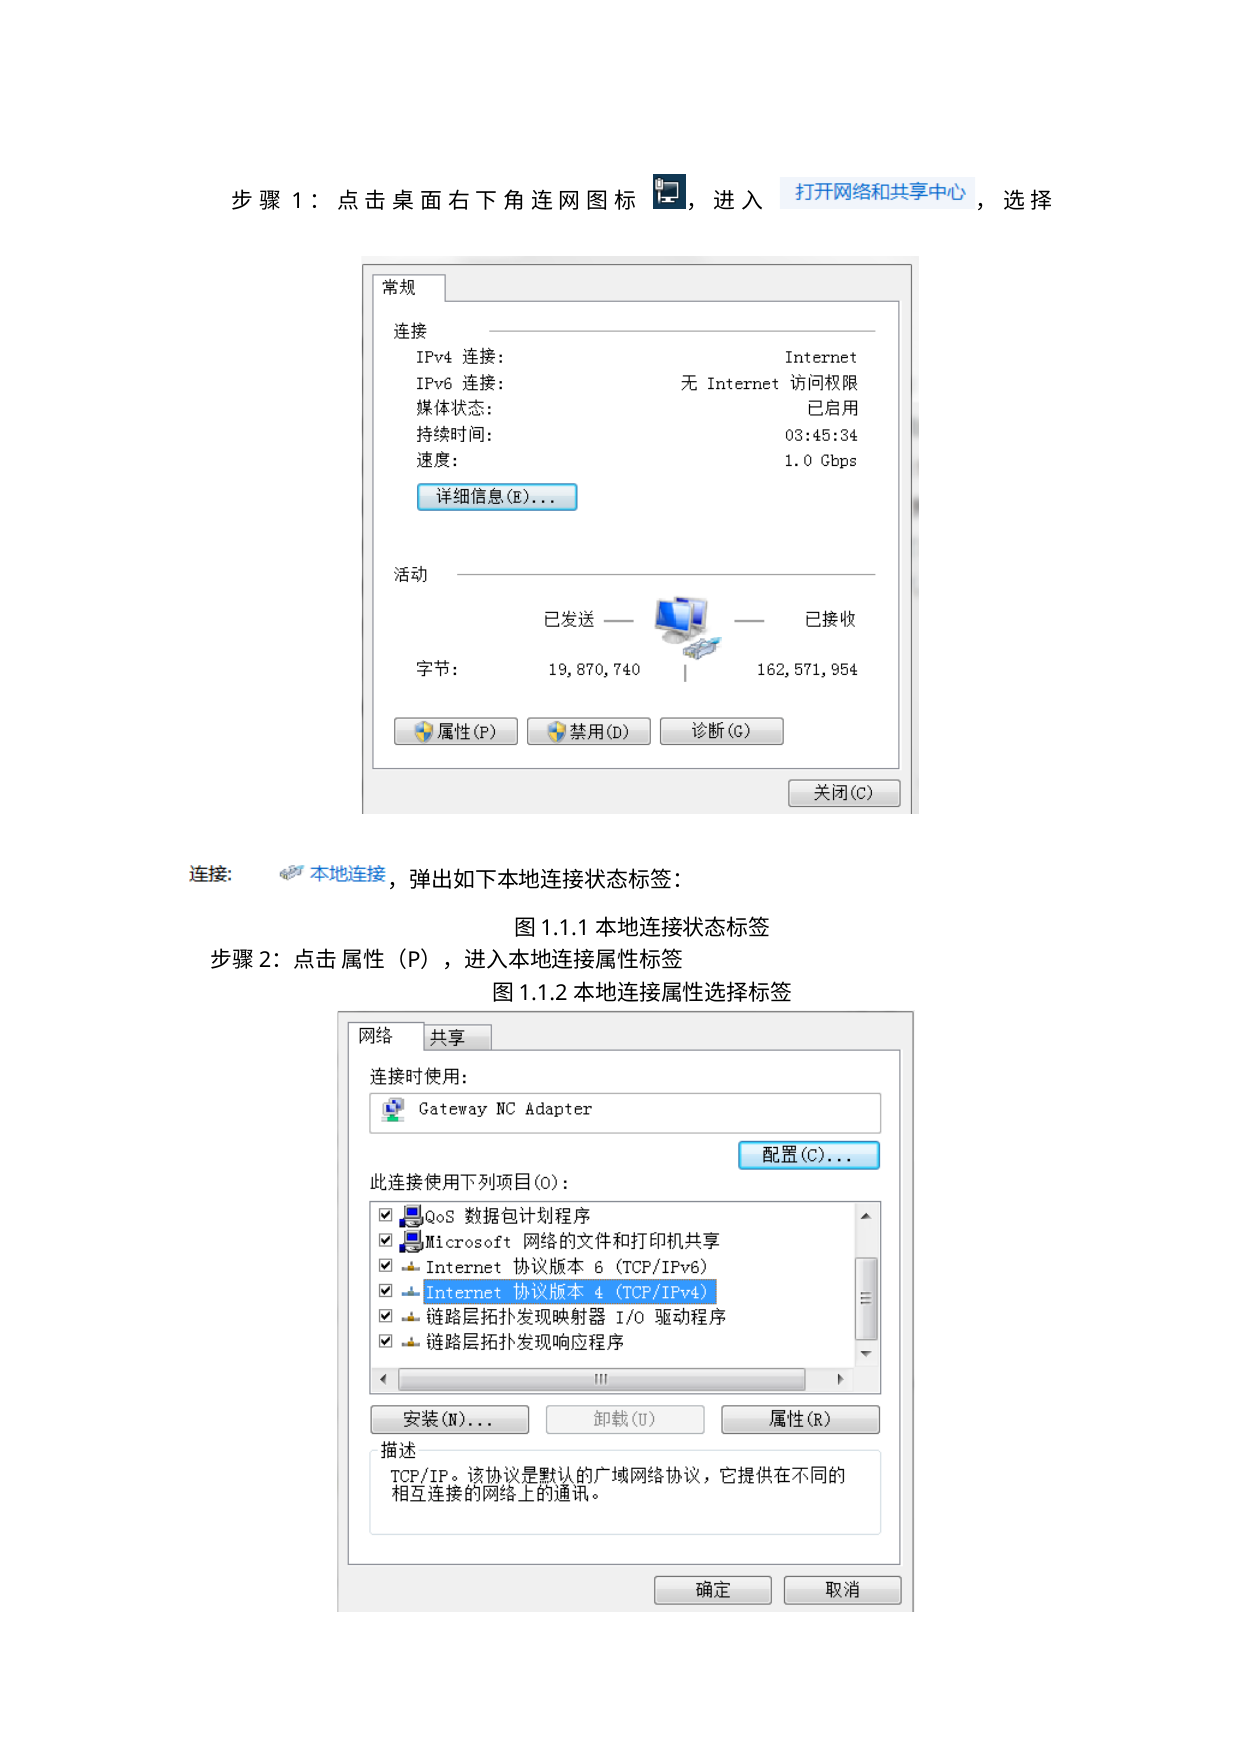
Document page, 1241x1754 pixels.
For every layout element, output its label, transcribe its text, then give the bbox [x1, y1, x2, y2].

picture [653, 174, 686, 209]
picture [187, 859, 388, 888]
picture [337, 1010, 915, 1612]
text 图1.1.2 本地连接属性选择标签 [187, 974, 1053, 1007]
text 步骤2：点击 属性（P），进入本地连接属性标签 [187, 942, 1053, 974]
picture [779, 177, 976, 209]
text 图1.1.1 本地连接状态标签 [187, 909, 1053, 942]
picture [361, 256, 919, 814]
